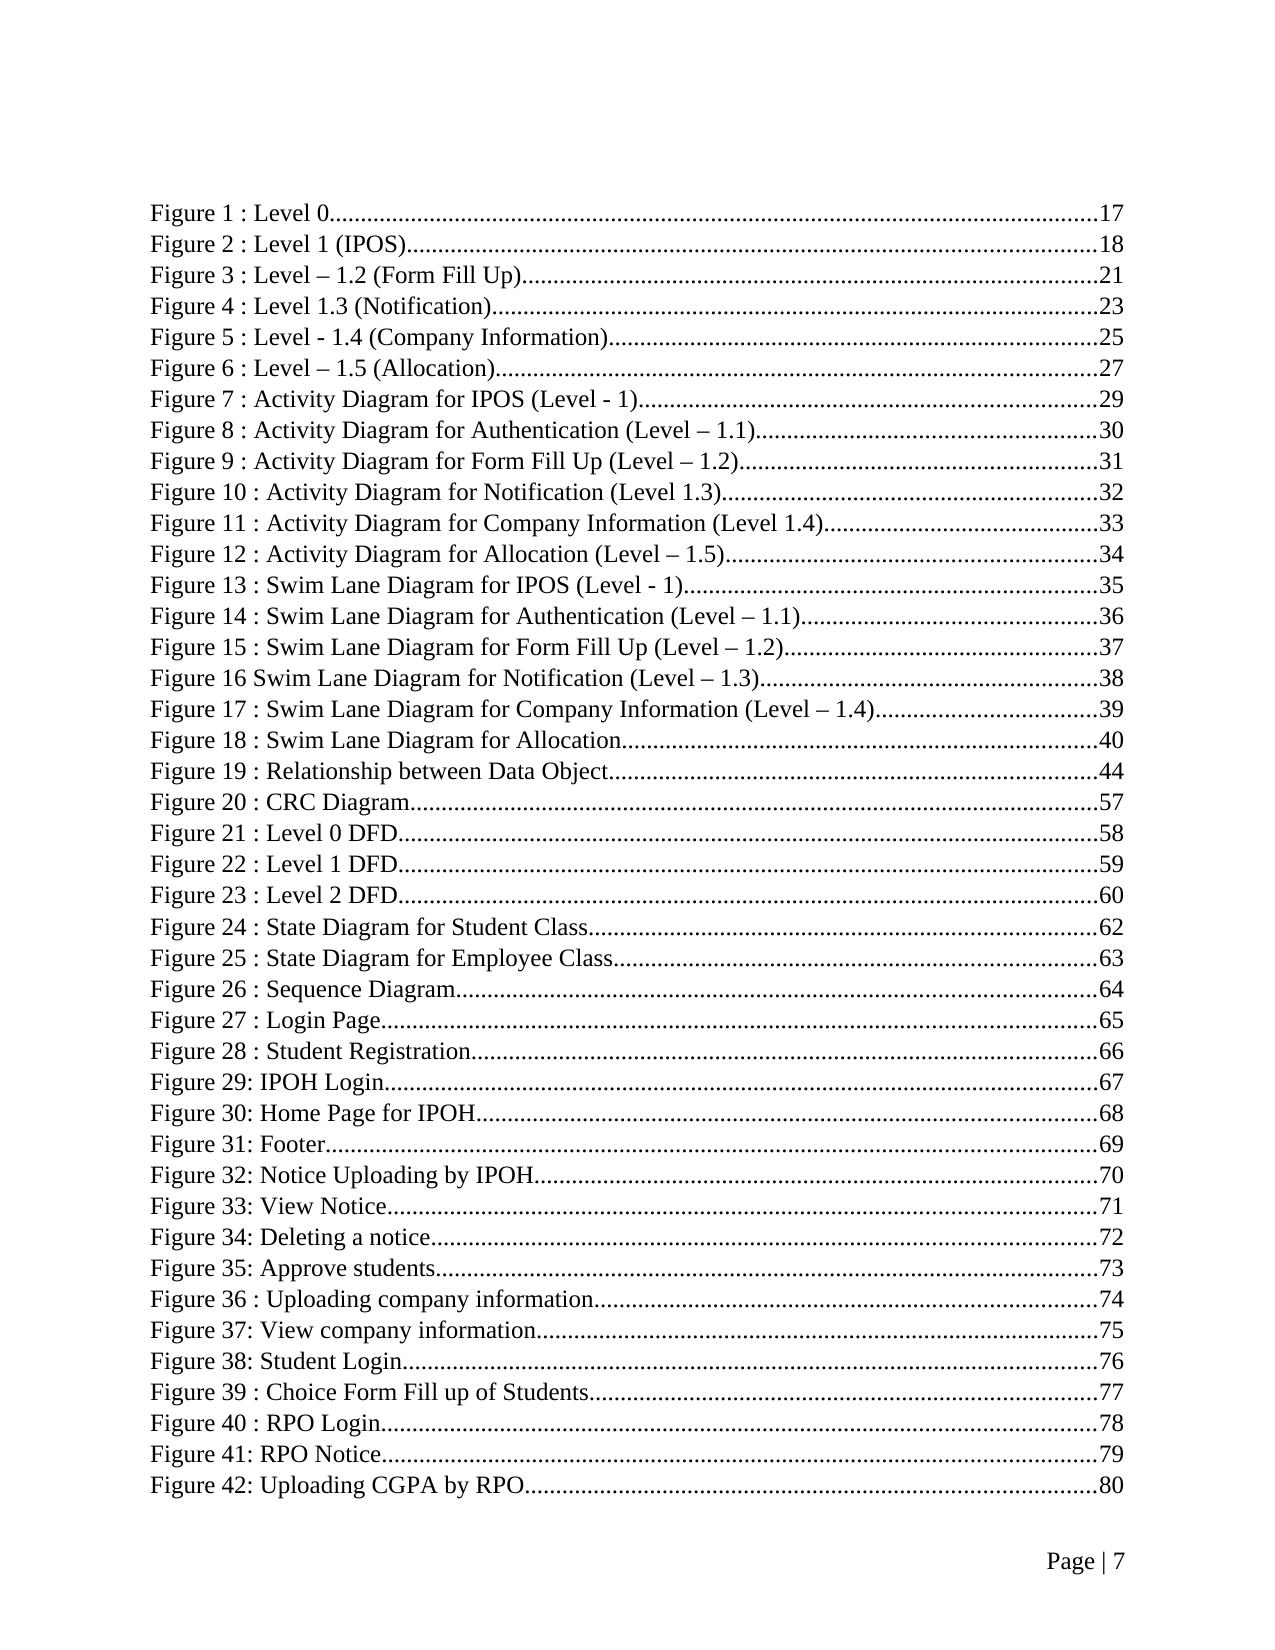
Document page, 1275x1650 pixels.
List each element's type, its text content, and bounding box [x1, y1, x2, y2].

text Figure 7 : Activity Diagram for IPOS (Level - 1) 29 [150, 384, 1125, 413]
text Figure 4 : Level 1.3 (Notification) 23 [150, 291, 1125, 319]
text Figure 6 : Level – 1.5 (Allocation) 27 [150, 353, 1125, 382]
text Figure 31: Footer 69 [150, 1129, 1125, 1158]
text Figure 13 : Swim Lane Diagram for IPOS (Level - 1) 35 [150, 570, 1125, 599]
text Figure 28 : Student Registration 66 [150, 1036, 1125, 1064]
text Figure 9 : Activity Diagram for Form Fill Up (Level – 1.2) 31 [150, 446, 1125, 475]
text Figure 32: Notice Uploading by IPOH 70 [150, 1160, 1125, 1189]
text Figure 22 : Level 1 DFD 59 [150, 849, 1125, 878]
text Figure 24 : State Diagram for Student Class 62 [150, 912, 1125, 940]
text Figure 12 : Activity Diagram for Allocation (Level – 1.5) 34 [150, 539, 1125, 568]
text Figure 8 : Activity Diagram for Authentication (Level – 1.1) 30 [150, 415, 1125, 444]
text Figure 14 : Swim Lane Diagram for Authentication (Level – 1.1) 36 [150, 601, 1125, 630]
text Figure 16 Swim Lane Diagram for Notification (Level – 1.3) 38 [150, 663, 1125, 692]
text Figure 27 : Login Page 65 [150, 1005, 1125, 1033]
text Figure 21 : Level 0 DFD 58 [150, 818, 1125, 847]
text Figure 33: View Notice 71 [150, 1191, 1125, 1220]
text Figure 3 : Level – 1.2 (Form Fill Up) 21 [150, 260, 1125, 288]
text Figure 23 : Level 2 DFD 60 [150, 881, 1125, 909]
text Figure 15 : Swim Lane Diagram for Form Fill Up (Level – 1.2) 37 [150, 632, 1125, 661]
text Figure 11 : Activity Diagram for Company Information (Level 1.4) 33 [150, 508, 1125, 537]
text Figure 35: Approve students 73 [150, 1253, 1125, 1282]
text Figure 42: Uploading CGPA by RPO 80 [150, 1470, 1125, 1499]
text Figure 19 : Relationship between Data Object 44 [150, 756, 1125, 785]
text Figure 34: Deleting a notice 72 [150, 1222, 1125, 1251]
text Figure 5 : Level - 1.4 (Company Information) 25 [150, 322, 1125, 351]
text Figure 17 : Swim Lane Diagram for Company Information (Level – 1.4) 39 [150, 694, 1125, 723]
text Figure 39 : Choice Form Fill up of Students 77 [150, 1377, 1125, 1406]
text Figure 18 : Swim Lane Diagram for Allocation 40 [150, 725, 1125, 754]
text Figure 41: RPO Notice 79 [150, 1439, 1125, 1468]
text Figure 37: View company information 75 [150, 1315, 1125, 1344]
text Figure 40 : RPO Login 78 [150, 1408, 1125, 1437]
text Figure 2 : Level 1 (IPOS) 18 [150, 229, 1125, 257]
text Figure 29: IPOH Login 67 [150, 1067, 1125, 1096]
text Figure 20 : CRC Diagram 57 [150, 787, 1125, 816]
text Figure 26 : Sequence Diagram 64 [150, 974, 1125, 1002]
text Figure 25 : State Diagram for Employee Class 63 [150, 943, 1125, 971]
text Figure 38: Student Login 76 [150, 1346, 1125, 1375]
text Figure 36 : Uploading company information 74 [150, 1284, 1125, 1313]
text Figure 1 : Level 0 17 [150, 198, 1125, 226]
text Figure 30: Home Page for IPOH 68 [150, 1098, 1125, 1127]
text Figure 10 : Activity Diagram for Notification (Level 1.3) 32 [150, 477, 1125, 506]
